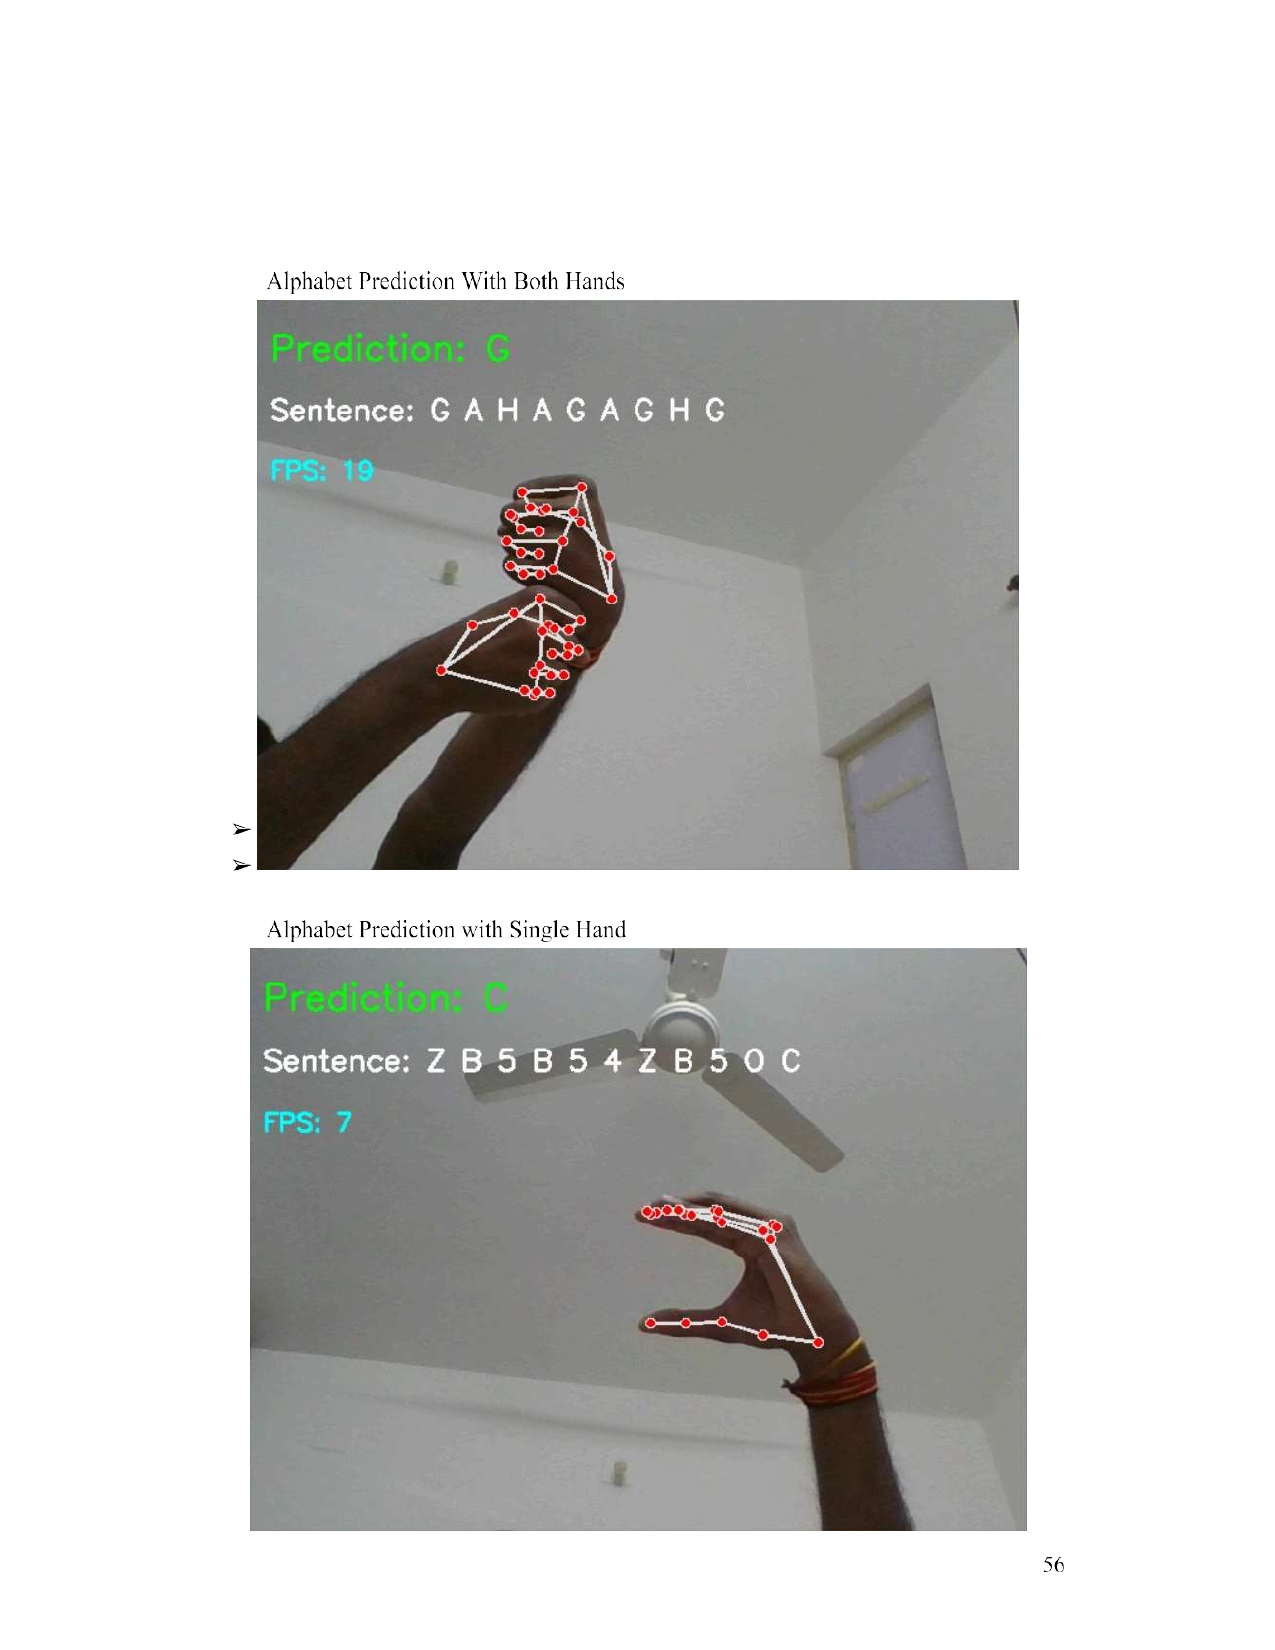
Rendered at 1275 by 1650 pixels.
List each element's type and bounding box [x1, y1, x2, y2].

picture [232, 859, 252, 871]
picture [1043, 1557, 1064, 1572]
picture [266, 920, 626, 942]
picture [232, 823, 252, 835]
picture [266, 271, 624, 294]
picture [250, 948, 1027, 1531]
picture [257, 300, 1019, 870]
